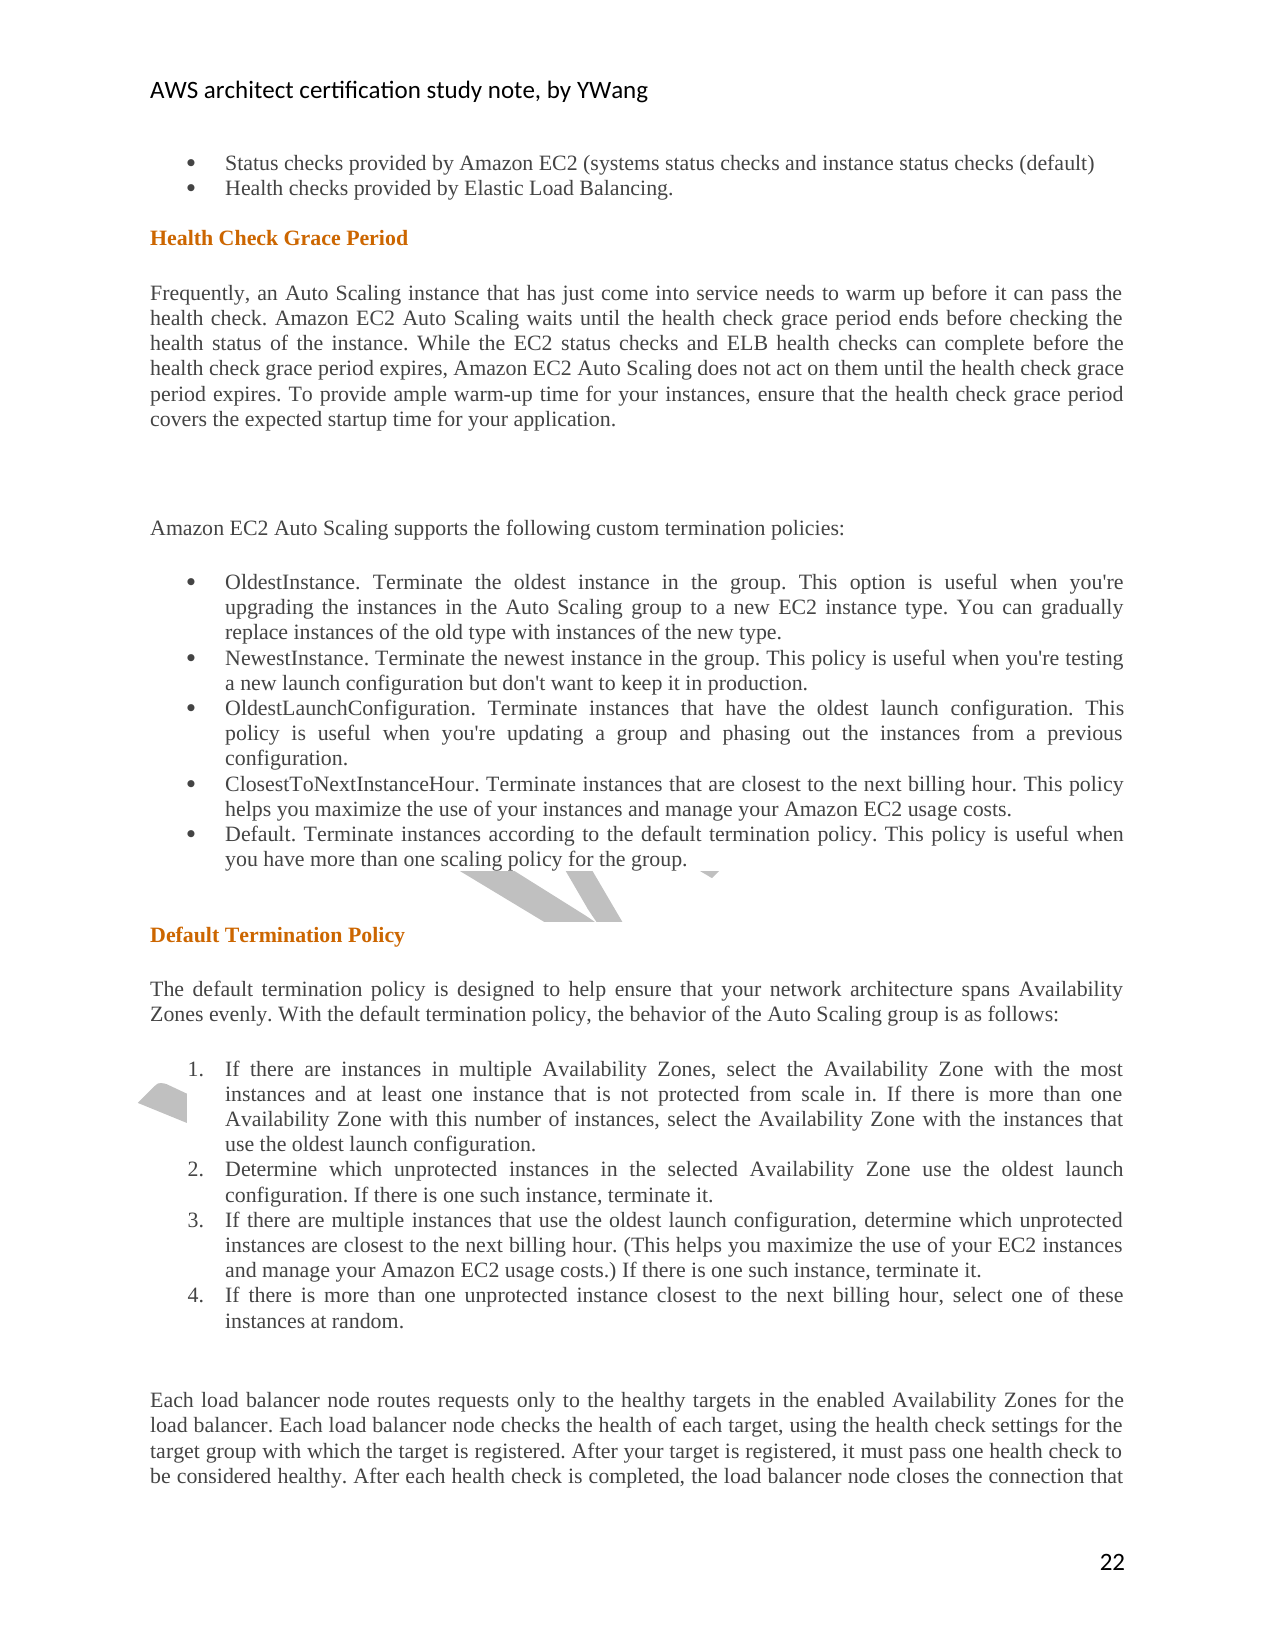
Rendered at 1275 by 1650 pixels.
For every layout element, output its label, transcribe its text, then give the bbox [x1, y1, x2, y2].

list ClosestToNextInstanceHour. Terminate instances that are closest to the next billing hour. This policy helps you maximize the use of your instances and manage your Amazon EC2 usage costs. [187, 771, 1125, 821]
list OldestLaunchConfiguration. Terminate instances that have the oldest launch configuration. This policy is useful when you're updating a group and phasing out the instances from a previous configuration. [187, 695, 1125, 771]
list Default. Terminate instances according to the default termination policy. This policy is useful when you have more than one scaling policy for the group. [187, 821, 1125, 871]
list If there are instances in multiple Availability Zones, select the Availability Zone with the most instances and at least one instance that is not protected from scale in. If there is more than one Availability Zone with this number of instances, select the Availability Zone with the instances that use the oldest launch configuration. [187, 1056, 1125, 1156]
text Frequently, an Auto Scaling instance that has just come into service needs to warm up before it can pass the health check. Amazon EC2 Auto Scaling waits until the health check grace period ends before checking the health status of the instance. While the EC2 status checks and ELB health checks can complete before the health check grace period expires, Amazon EC2 Auto Scaling does not act on them until the health check grace period expires. To provide ample warm-up time for your instances, ensure that the health check grace period covers the expected startup time for your application. [150, 280, 1125, 431]
list Status checks provided by Amazon EC2 (systems status checks and instance status checks (default) [187, 150, 1125, 175]
text Health Check Grace Period [150, 225, 1125, 251]
list Health checks provided by Elastic Load Balancing. [187, 175, 1125, 200]
list NewestInstance. Terminate the newest instance in the group. This policy is useful when you're testing a new launch configuration but don't want to keep it in production. [187, 644, 1125, 695]
list If there are multiple instances that use the oldest launch configuration, determine which unprotected instances are closest to the next billing hour. (This helps you maximize the use of your EC2 instances and manage your Amazon EC2 usage costs.) If there is one such instance, terminate it. [187, 1207, 1125, 1282]
list Determine which unprotected instances in the selected Availability Zone use the oldest launch configuration. If there is one such instance, terminate it. [187, 1156, 1125, 1207]
list OldestInstance. Terminate the oldest instance in the group. This option is useful when you're upgrading the instances in the Auto Scaling group to a new EC2 instance type. You can gradually replace instances of the old type with instances of the new type. [187, 569, 1125, 644]
text Amazon EC2 Auto Scaling supports the following custom termination policies: [150, 514, 1125, 540]
text The default termination policy is designed to help ensure that your network architecture spans Availability Zones evenly. With the default termination policy, the behavior of the Auto Scaling group is as follows: [150, 976, 1125, 1026]
list If there is more than one unprotected instance closest to the next billing hour, select one of these instances at random. [187, 1282, 1125, 1333]
text Default Termination Policy [150, 922, 1125, 947]
